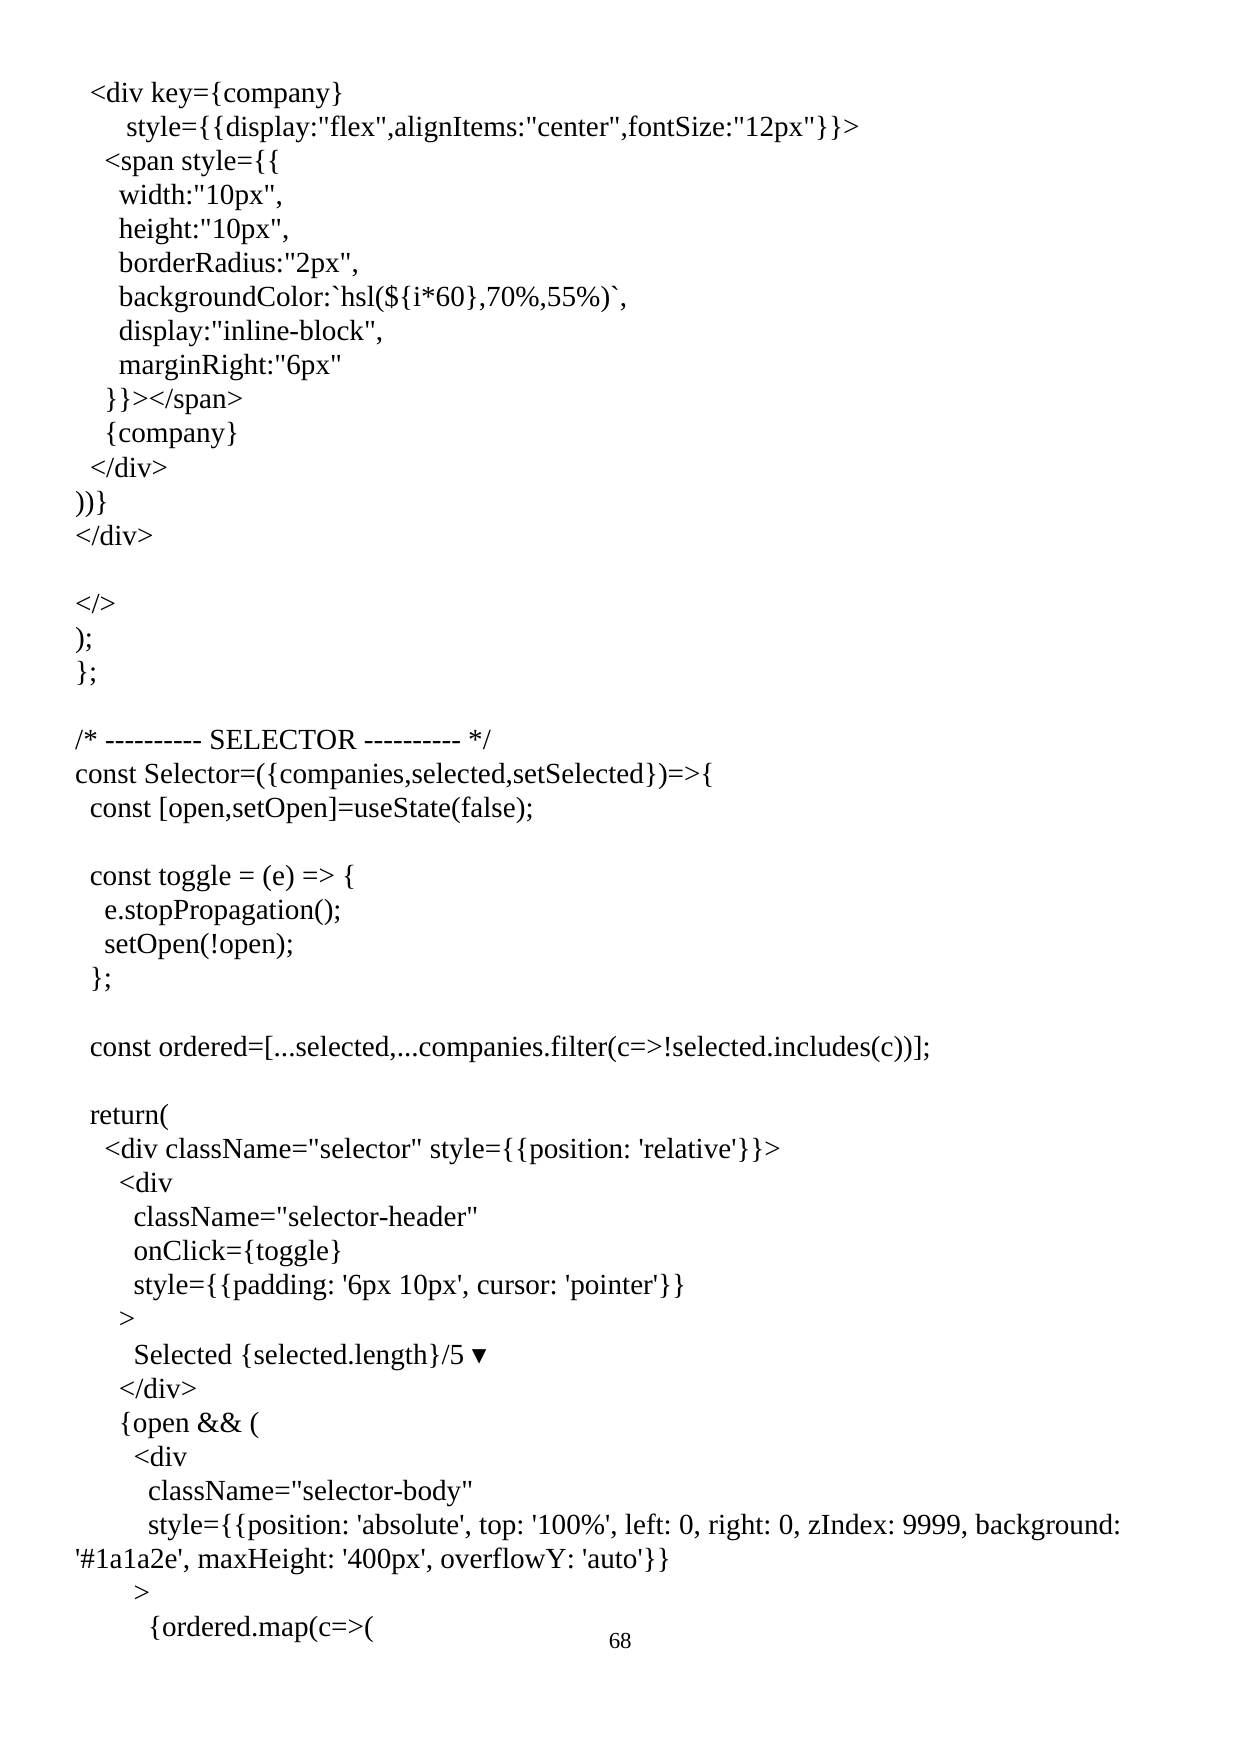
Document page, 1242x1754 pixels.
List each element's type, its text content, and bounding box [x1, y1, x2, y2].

text <div [75, 1439, 1167, 1473]
text display:"inline-block", [75, 313, 1167, 347]
text const ordered=[...selected,...companies.filter(c=>!selected.includes(c))]; [75, 1029, 1167, 1062]
text ); [75, 620, 1167, 653]
text borderRadius:"2px", [75, 245, 1167, 279]
text > [75, 1301, 1167, 1335]
text </div> [75, 1371, 1167, 1404]
text <div className="selector" style={{position: 'relative'}}> [75, 1131, 1167, 1164]
text </div> [75, 450, 1167, 483]
text ))} [75, 484, 1167, 517]
text }; [75, 961, 1167, 994]
text {company} [75, 416, 1167, 449]
text onClick={toggle} [75, 1233, 1167, 1267]
text </> [75, 586, 1167, 619]
text <div [75, 1165, 1167, 1198]
text <span style={{ [75, 143, 1167, 177]
text /* ---------- SELECTOR ---------- */ [75, 722, 1167, 756]
text width:"10px", [75, 177, 1167, 211]
text const [open,setOpen]=useState(false); [75, 790, 1167, 824]
text {ordered.map(c=>( [75, 1609, 1167, 1642]
text style={{padding: '6px 10px', cursor: 'pointer'}} [75, 1267, 1167, 1301]
text backgroundColor:`hsl(${i*60},70%,55%)`, [75, 279, 1167, 313]
text const toggle = (e) => { [75, 858, 1167, 892]
text style={{display:"flex",alignItems:"center",fontSize:"12px"}}> [75, 109, 1167, 143]
text }}></span> [75, 382, 1167, 415]
text <div key={company} [75, 75, 1167, 108]
text height:"10px", [75, 211, 1167, 245]
text const Selector=({companies,selected,setSelected})=>{ [75, 756, 1167, 790]
text }; [75, 654, 1167, 688]
text className="selector-body" [75, 1473, 1167, 1507]
text return( [75, 1097, 1167, 1130]
text </div> [75, 518, 1167, 551]
text Selected {selected.length}/5 ▾ [75, 1335, 1167, 1371]
text e.stopPropagation(); [75, 892, 1167, 926]
text > [75, 1575, 1167, 1608]
text {open && ( [75, 1405, 1167, 1439]
text className="selector-header" [75, 1199, 1167, 1233]
text setOpen(!open); [75, 927, 1167, 960]
text style={{position: 'absolute', top: '100%', left: 0, right: 0, zIndex: 9999, background: '#1a1a2e', maxHeight: '400px', overflowY: 'auto'}} [75, 1507, 1167, 1574]
text marginRight:"6px" [75, 347, 1167, 381]
